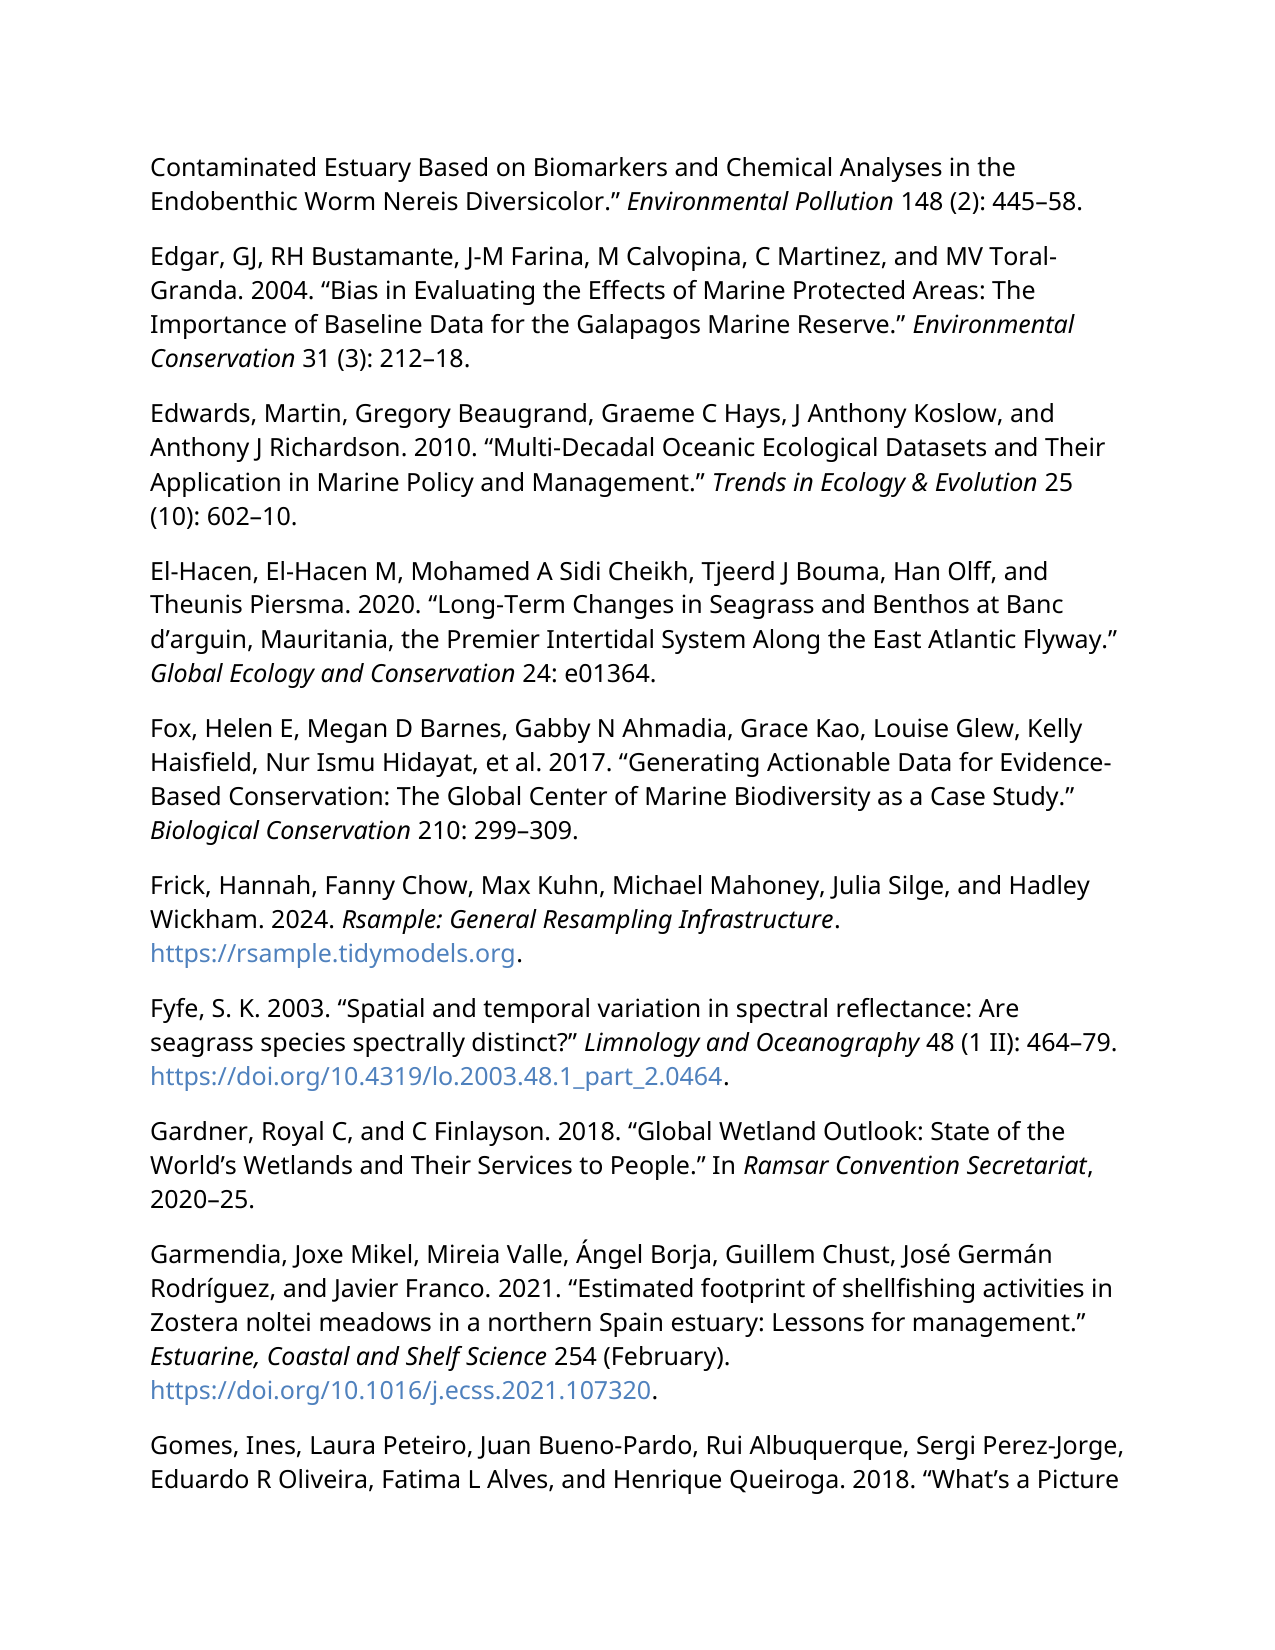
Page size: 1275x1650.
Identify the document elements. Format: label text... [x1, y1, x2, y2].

text Fox, Helen E, Megan D Barnes, Gabby N Ahmadia, Grace Kao, Louise Glew, Kelly Haisfield, Nur Ismu Hidayat, et al. 2017. “Generating Actionable Data for Evidence-Based Conservation: The Global Center of Marine Biodiversity as a Case Study.” Biological Conservation 210: 299–309. [150, 710, 1125, 846]
text Edwards, Martin, Gregory Beaugrand, Graeme C Hays, J Anthony Koslow, and Anthony J Richardson. 2010. “Multi-Decadal Oceanic Ecological Datasets and Their Application in Marine Policy and Management.” Trends in Ecology & Evolution 25 (10): 602–10. [150, 396, 1125, 532]
text Garmendia, Joxe Mikel, Mireia Valle, Ángel Borja, Guillem Chust, José Germán Rodríguez, and Javier Franco. 2021. “Estimated footprint of shellfishing activities in Zostera noltei meadows in a northern Spain estuary: Lessons for management.” Estuarine, Coastal and Shelf Science 254 (February). https://doi.org/10.1016/j.ecss.2021.107320. [150, 1236, 1125, 1407]
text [150, 1427, 1125, 1496]
text Gardner, Royal C, and C Finlayson. 2018. “Global Wetland Outlook: State of the World’s Wetlands and Their Services to People.” In Ramsar Convention Secretariat, 2020–25. [150, 1113, 1125, 1216]
text Frick, Hannah, Fanny Chow, Max Kuhn, Michael Mahoney, Julia Silge, and Hadley Wickham. 2024. Rsample: General Resampling Infrastructure. https://rsample.tidymodels.org. [150, 867, 1125, 969]
text Fyfe, S. K. 2003. “Spatial and temporal variation in spectral reflectance: Are seagrass species spectrally distinct?” Limnology and Oceanography 48 (1 II): 464–79. https://doi.org/10.4319/lo.2003.48.1_part_2.0464. [150, 990, 1125, 1092]
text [150, 150, 1125, 218]
text El-Hacen, El-Hacen M, Mohamed A Sidi Cheikh, Tjeerd J Bouma, Han Olff, and Theunis Piersma. 2020. “Long-Term Changes in Seagrass and Benthos at Banc d’arguin, Mauritania, the Premier Intertidal System Along the East Atlantic Flyway.” Global Ecology and Conservation 24: e01364. [150, 553, 1125, 689]
text Edgar, GJ, RH Bustamante, J-M Farina, M Calvopina, C Martinez, and MV Toral-Granda. 2004. “Bias in Evaluating the Effects of Marine Protected Areas: The Importance of Baseline Data for the Galapagos Marine Reserve.” Environmental Conservation 31 (3): 212–18. [150, 239, 1125, 375]
